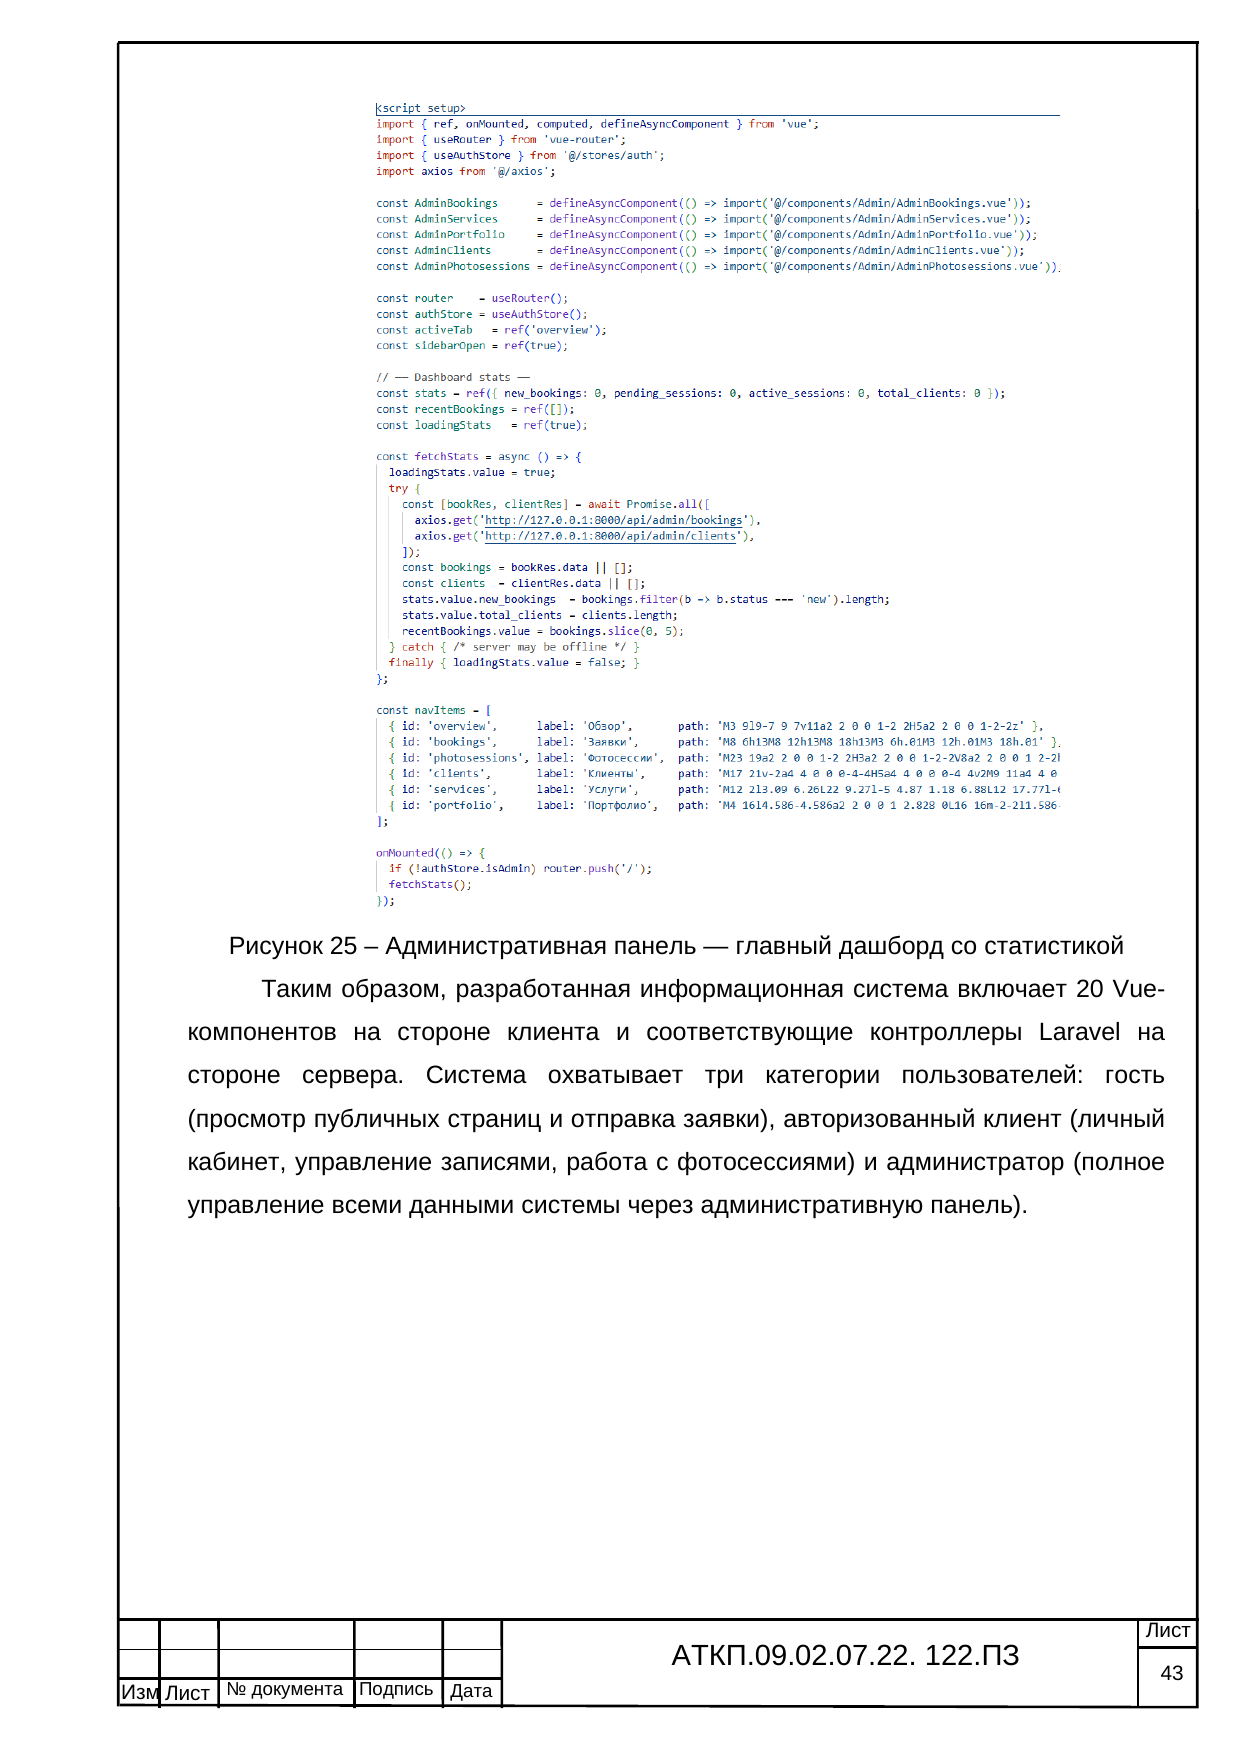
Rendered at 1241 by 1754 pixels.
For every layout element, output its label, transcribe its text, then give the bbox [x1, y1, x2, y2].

picture [368, 103, 1060, 917]
text Рисунок 25 – Административная панель — главный дашборд со статистикой [187, 931, 1166, 960]
text Таким образом, разработанная информационная система включает 20 Vue-компонентов на стороне клиента и соответствующие контроллеры Laravel на стороне сервера. Система охватывает три категории пользователей: гость (просмотр публичных страниц и отправка заявки), авторизованный клиент (личный кабинет, управление записями, работа с фотосессиями) и администратор (полное управление всеми данными системы через административную панель). [187, 974, 1166, 1218]
